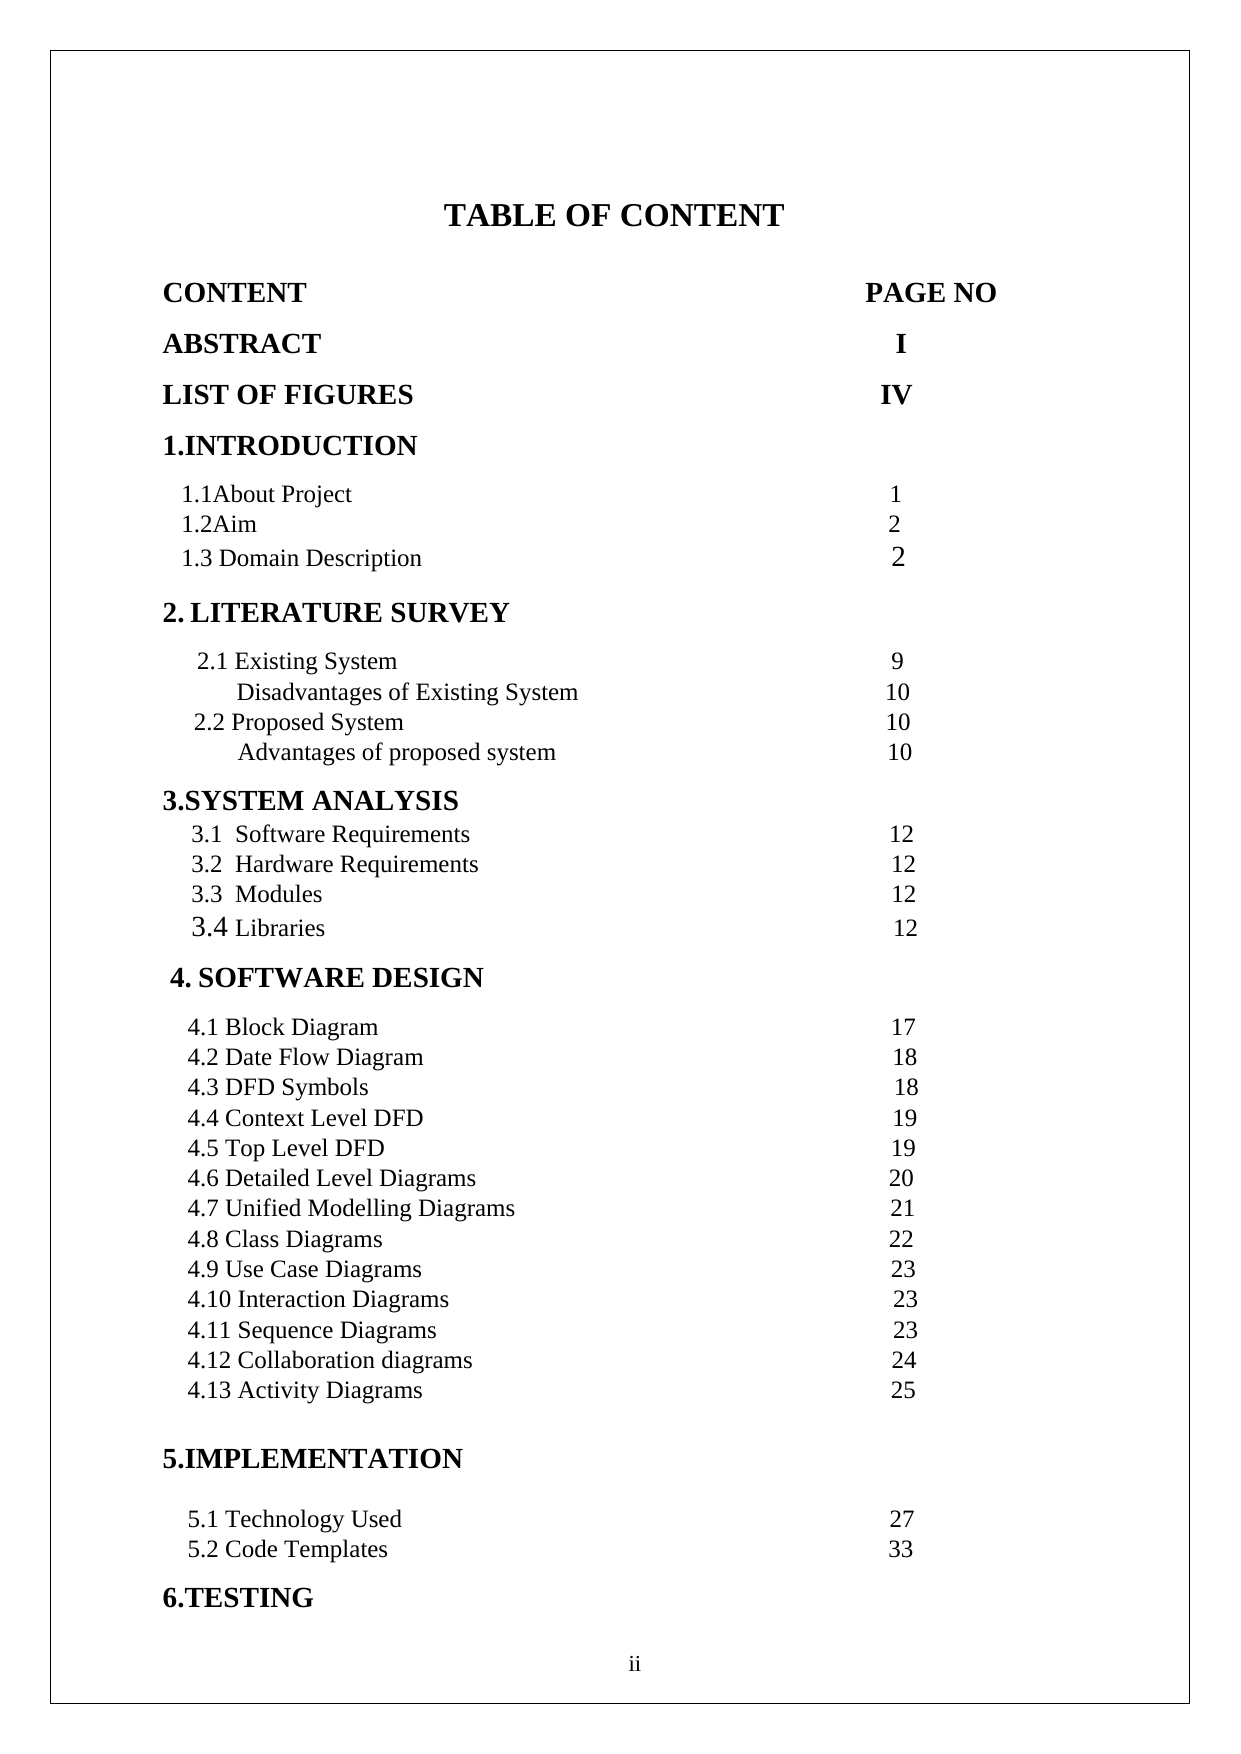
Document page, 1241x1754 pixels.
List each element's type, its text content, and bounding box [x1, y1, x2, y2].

text Advantages of proposed system 10 [162, 737, 1107, 766]
text 4.1 Block Diagram 17 [162, 1012, 1107, 1040]
text 1.1About Project 1 [162, 479, 1107, 508]
list Modules 12 [191, 879, 1107, 908]
text 4. SOFTWARE DESIGN [162, 961, 1107, 994]
text 1.INTRODUCTION [162, 428, 1107, 461]
list Libraries 12 [191, 909, 1107, 943]
text CONTENT PAGE NO [162, 275, 1107, 308]
text 1.2Aim 2 [162, 509, 1107, 538]
text 5.IMPLEMENTATION [162, 1441, 1107, 1474]
text 4.10 Interaction Diagrams 23 [162, 1284, 1107, 1313]
list Hardware Requirements 12 [191, 849, 1107, 878]
text 4.2 Date Flow Diagram 18 [162, 1042, 1107, 1071]
text 4.8 Class Diagrams 22 [162, 1224, 1107, 1253]
text 4.7 Unified Modelling Diagrams 21 [162, 1193, 1107, 1222]
text 2. LITERATURE SURVEY [162, 595, 1107, 629]
text 1.3 Domain Description 2 [162, 539, 1107, 573]
text 4.12 Collaboration diagrams 24 [162, 1345, 1107, 1374]
text 4.6 Detailed Level Diagrams 20 [162, 1163, 1107, 1192]
text 4.5 Top Level DFD 19 [162, 1133, 1107, 1162]
text 4.9 Use Case Diagrams 23 [162, 1254, 1107, 1283]
text 6.TESTING [162, 1580, 1107, 1614]
text 4.13 Activity Diagrams 25 [162, 1375, 1107, 1404]
text Disadvantages of Existing System 10 [162, 677, 1107, 705]
text TABLE OF CONTENT [162, 195, 1107, 233]
text 4.3 DFD Symbols 18 [162, 1072, 1107, 1101]
text 4.4 Context Level DFD 19 [162, 1103, 1107, 1131]
text 4.11 Sequence Diagrams 23 [162, 1315, 1107, 1343]
text 3.SYSTEM ANALYSIS [162, 783, 1107, 817]
text LIST OF FIGURES IV [162, 377, 1107, 410]
text 5.1 Technology Used 27 [162, 1504, 1107, 1533]
text 2.1 Existing System 9 [162, 646, 1107, 675]
text 5.2 Code Templates 33 [162, 1534, 1107, 1563]
text 2.2 Proposed System 10 [162, 707, 1107, 736]
text ABSTRACT I [162, 326, 1107, 359]
list Software Requirements 12 [191, 819, 1107, 847]
